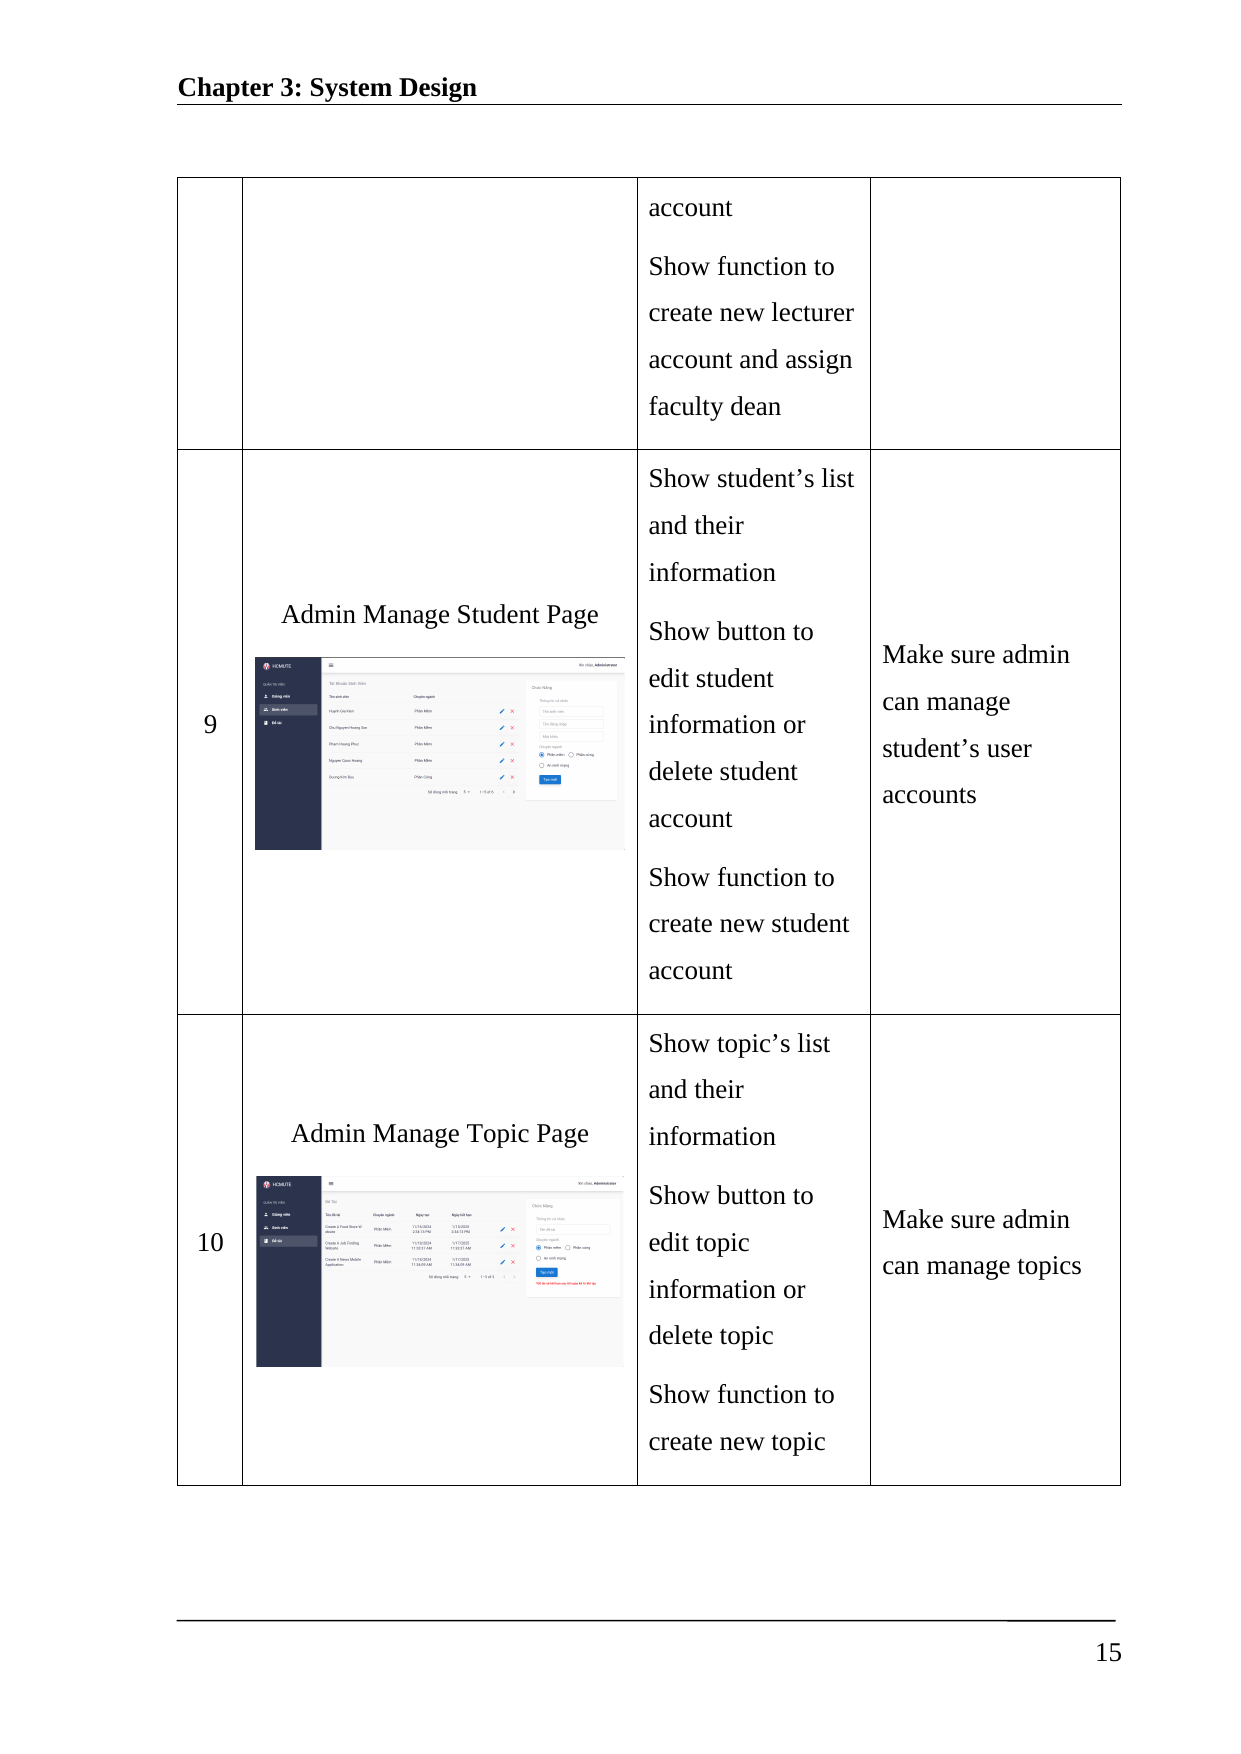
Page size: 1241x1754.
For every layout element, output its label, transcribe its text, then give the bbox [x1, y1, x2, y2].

picture [256, 1176, 624, 1367]
table_cell 9 [178, 450, 242, 1013]
table_cell Show student’s list and their information Show button to edit student information or delete student account Show function to create new student account [638, 450, 870, 1013]
table_cell Make sure admin can manage topics [871, 1015, 1120, 1484]
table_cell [871, 178, 1120, 449]
table_cell Make sure admin can manage student’s user accounts [871, 450, 1120, 1013]
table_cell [638, 178, 870, 449]
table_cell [243, 178, 637, 449]
table_cell 8 [178, 178, 242, 449]
table_cell Show topic’s list and their information Show button to edit topic information or delete topic Show function to create new topic [638, 1015, 870, 1484]
table_cell 10 [178, 1015, 242, 1484]
table_cell Admin Manage Topic Page [243, 1015, 637, 1484]
table_cell Admin Manage Student Page [243, 450, 637, 1013]
picture [255, 657, 625, 850]
